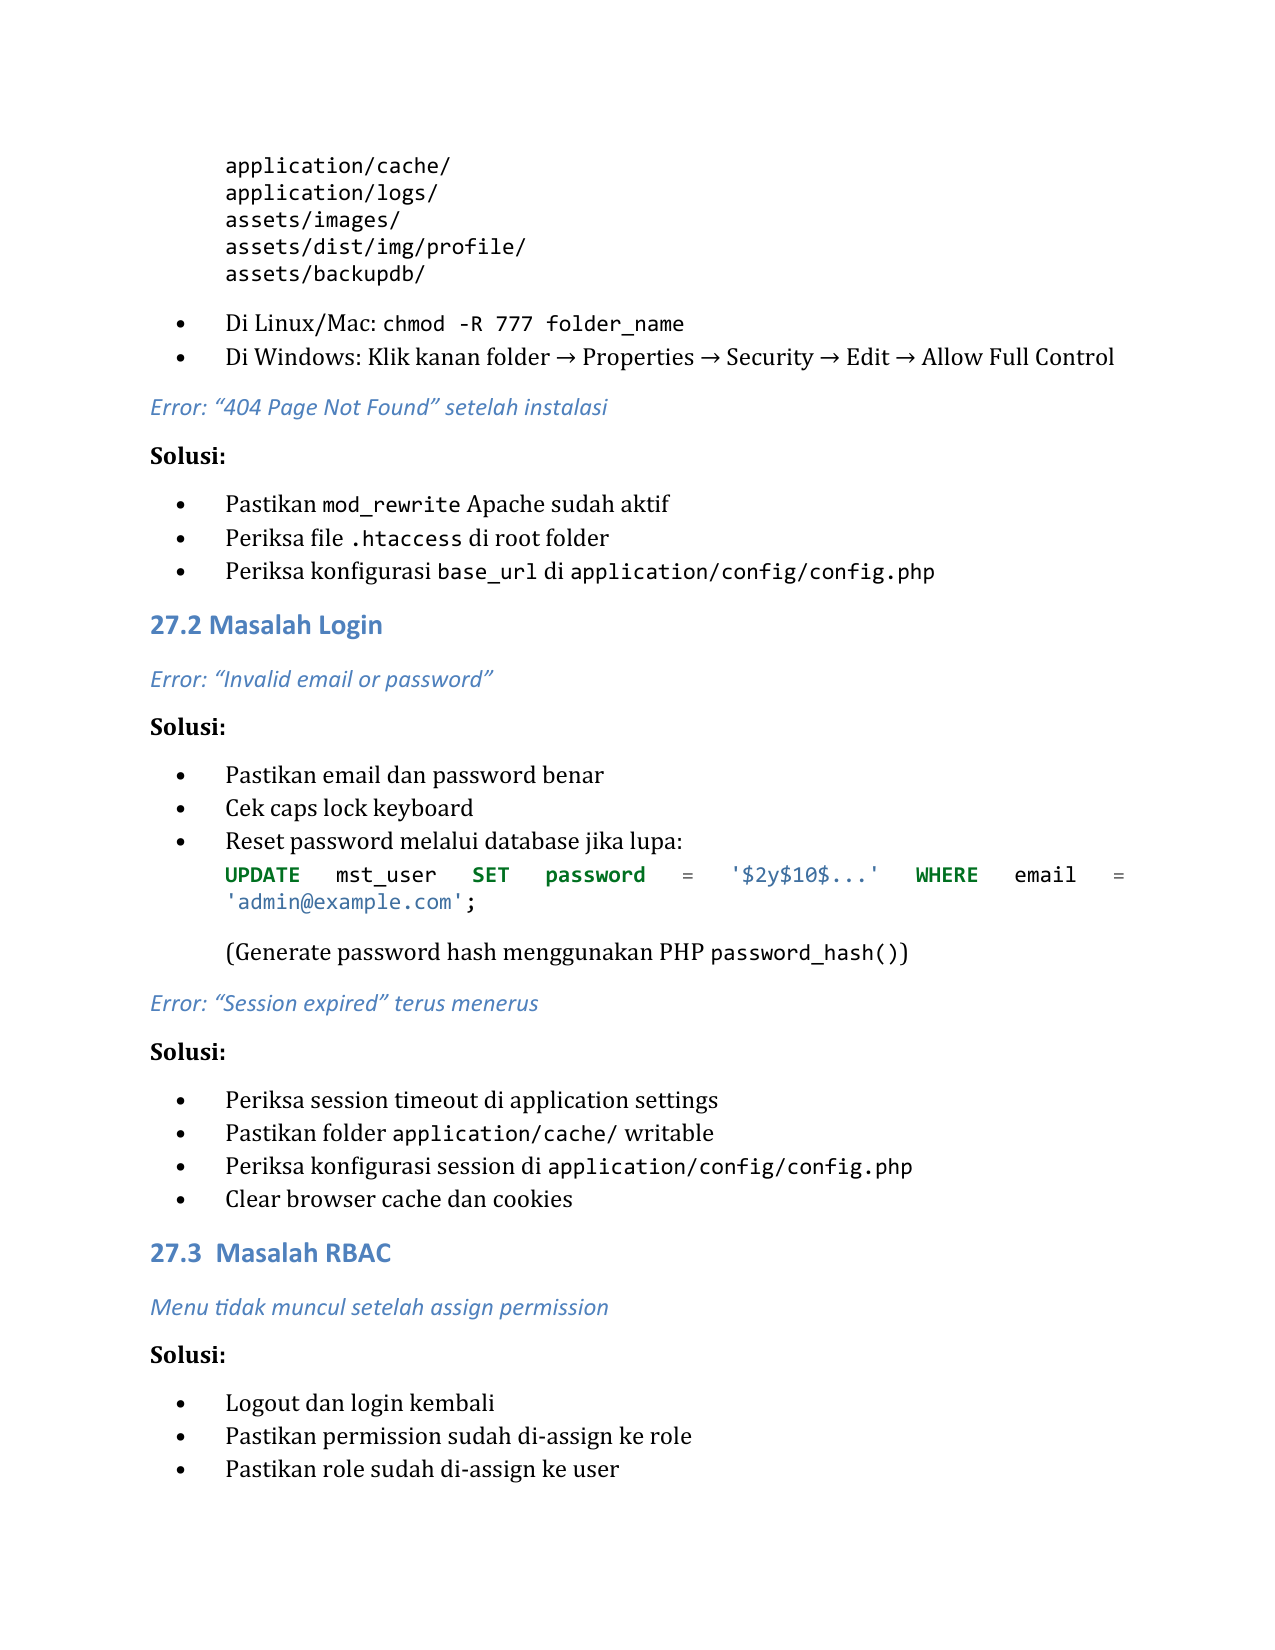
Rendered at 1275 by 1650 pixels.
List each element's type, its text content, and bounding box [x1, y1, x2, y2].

subtitle Error: “Invalid email or password” [150, 663, 1125, 693]
list Pastikan mod_rewrite Apache sudah aktif [175, 489, 1125, 518]
list application/cache/ application/logs/ assets/images/ assets/dist/img/profile/ assets/backupdb/ [175, 150, 1125, 287]
text Solusi: [150, 712, 1125, 741]
list Pastikan email dan password benar [175, 760, 1125, 789]
text Solusi: [150, 1340, 1125, 1369]
subtitle Masalah Login [150, 606, 1125, 642]
list Reset password melalui database jika lupa: [175, 826, 1125, 855]
text Solusi: [150, 1036, 1125, 1066]
list UPDATE mst_user SET password = '$2y$10$...' WHERE email = 'admin@example.com'; [175, 859, 1125, 916]
list Periksa file .htaccess di root folder [175, 522, 1125, 552]
list Periksa session timeout di application settings [175, 1084, 1125, 1113]
list Clear browser cache dan cookies [175, 1184, 1125, 1213]
text Solusi: [150, 441, 1125, 470]
list Cek caps lock keyboard [175, 793, 1125, 822]
list Pastikan role sudah di-assign ke user [175, 1454, 1125, 1483]
list Pastikan permission sudah di-assign ke role [175, 1421, 1125, 1450]
subtitle Menu tidak muncul setelah assign permission [150, 1291, 1125, 1321]
list (Generate password hash menggunakan PHP password_hash()) [175, 936, 1125, 966]
subtitle Error: “404 Page Not Found” setelah instalasi [150, 392, 1125, 422]
list Di Windows: Klik kanan folder → Properties → Security → Edit → Allow Full Control [175, 341, 1125, 371]
list Di Linux/Mac: chmod -R 777 folder_name [175, 308, 1125, 338]
list Periksa konfigurasi session di application/config/config.php [175, 1151, 1125, 1180]
subtitle Masalah RBAC [150, 1234, 1125, 1270]
list Pastikan folder application/cache/ writable [175, 1117, 1125, 1147]
list Logout dan login kembali [175, 1388, 1125, 1417]
subtitle Error: “Session expired” terus menerus [150, 987, 1125, 1017]
list Periksa konfigurasi base_url di application/config/config.php [175, 556, 1125, 585]
